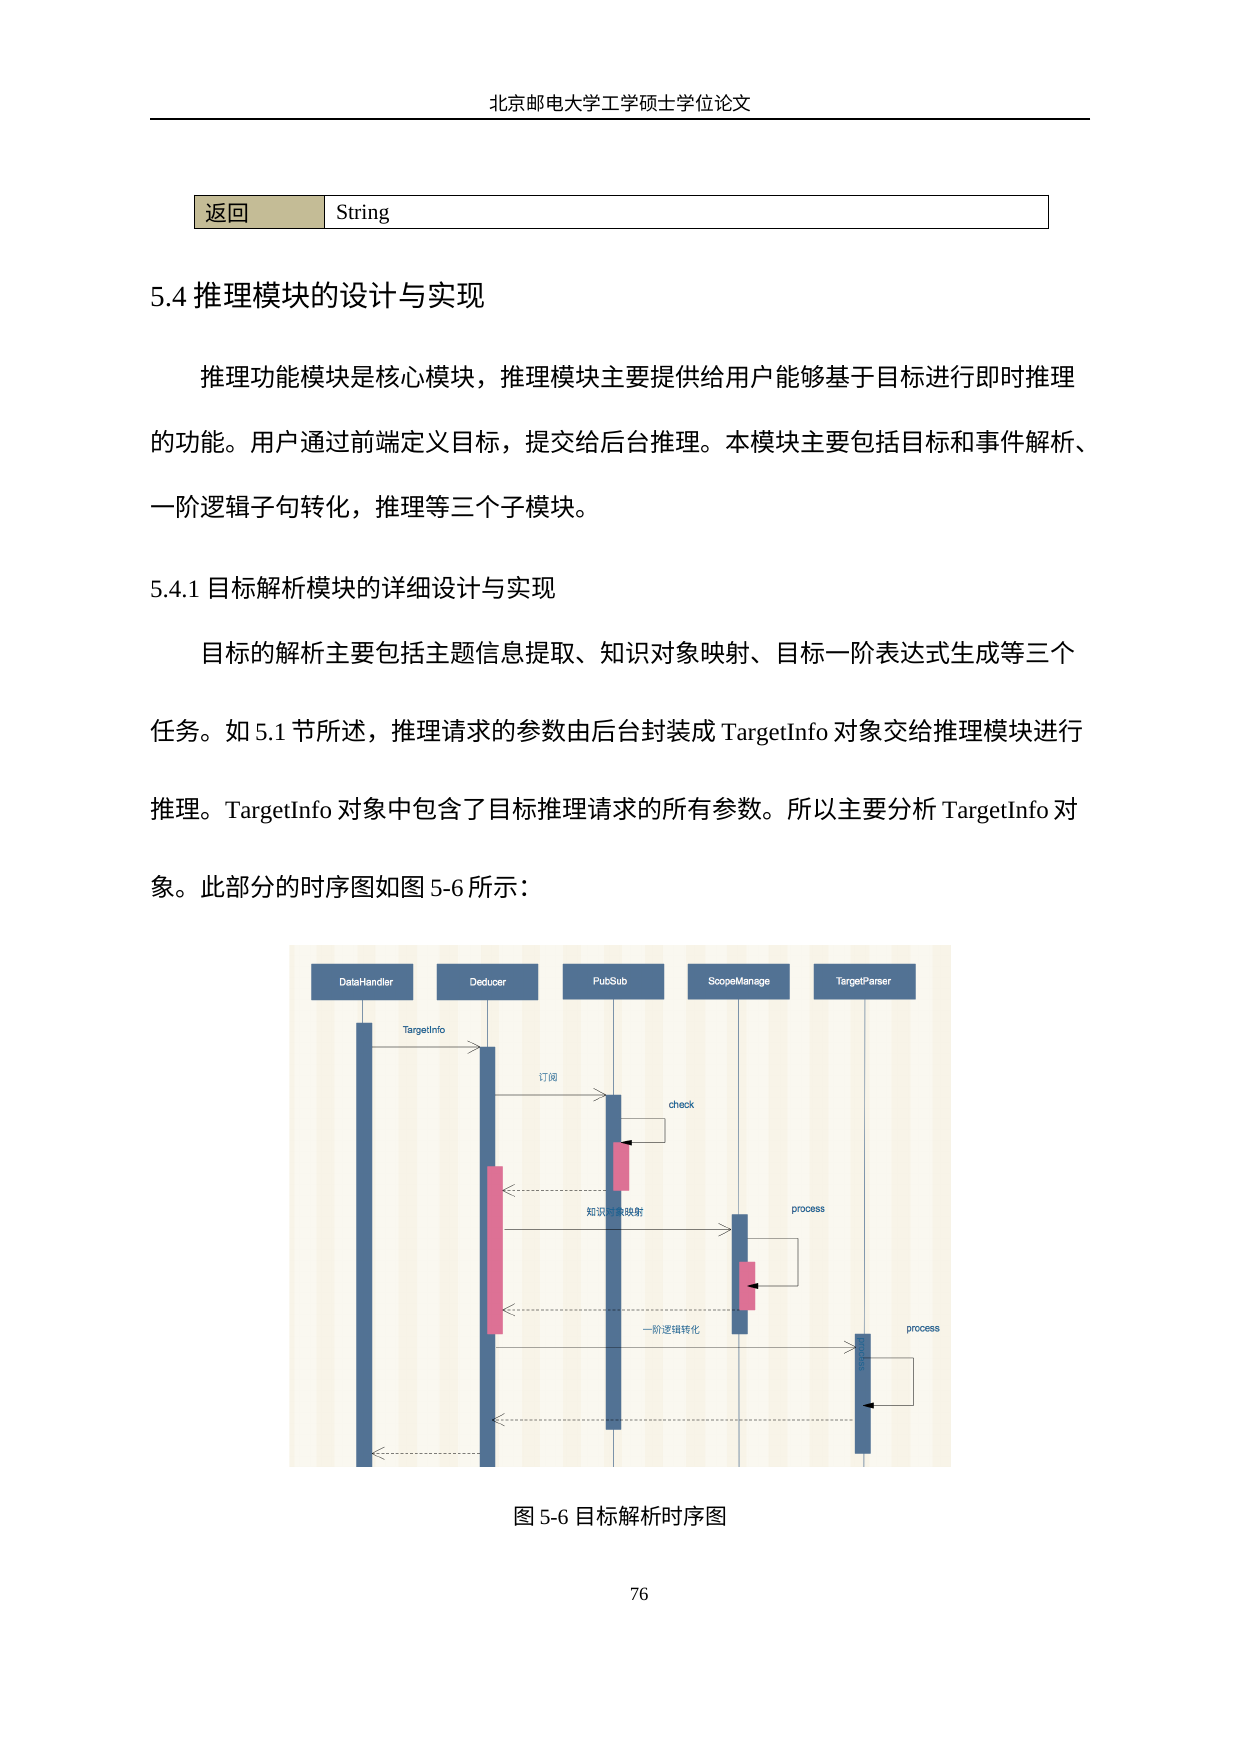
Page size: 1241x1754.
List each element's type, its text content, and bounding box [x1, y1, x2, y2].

text 目标的解析主要包括主题信息提取、知识对象映射、目标一阶表达式生成等三个任务。如5.1节所述，推理请求的参数由后台封装成TargetInfo对象交给推理模块进行推理。TargetInfo对象中包含了目标推理请求的所有参数。所以主要分析TargetInfo对象。此部分的时序图如图5-6所示： [150, 619, 1090, 918]
text 图5-6 目标解析时序图 [150, 1498, 1090, 1531]
text 推理功能模块是核心模块，推理模块主要提供给用户能够基于目标进行即时推理的功能。用户通过前端定义目标，提交给后台推理。本模块主要包括目标和事件解析、一阶逻辑子句转化，推理等三个子模块。 [150, 343, 1090, 538]
picture [289, 945, 951, 1467]
subtitle 5.4 推理模块的设计与实现 [150, 262, 1090, 327]
subtitle 5.4.1 目标解析模块的详细设计与实现 [150, 554, 1090, 619]
table_cell 返回 [195, 196, 324, 228]
table_cell String [325, 196, 1048, 228]
